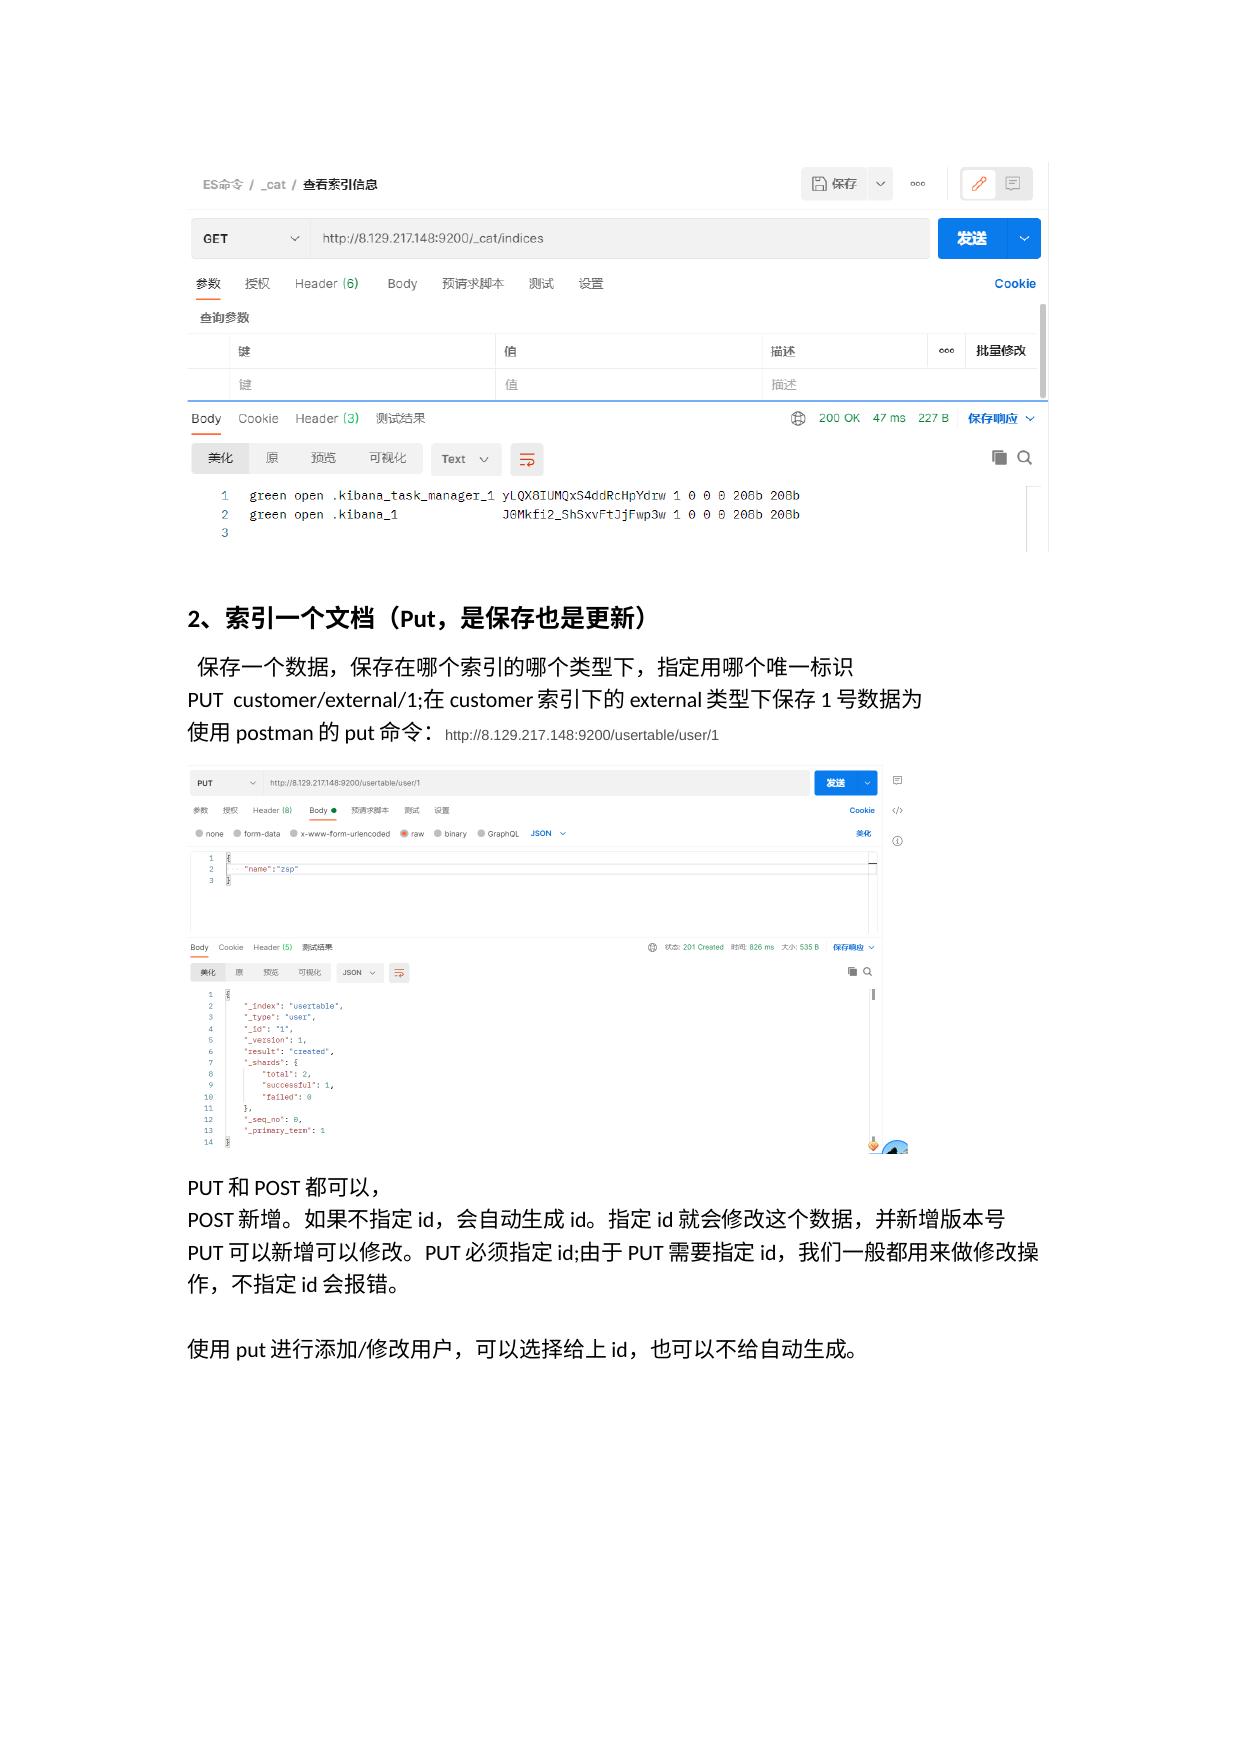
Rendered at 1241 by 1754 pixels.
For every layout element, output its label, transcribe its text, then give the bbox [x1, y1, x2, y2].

picture [187, 162, 1053, 552]
list 保存一个数据，保存在哪个索引的哪个类型下，指定用哪个唯一标识 [187, 649, 1053, 682]
list 使用put进行添加/修改用户，可以选择给上id，也可以不给自动生成。 [187, 1332, 1053, 1364]
list 使用postman的put命令：http://8.129.217.148:9200/usertable/user/1 [187, 714, 1053, 747]
list PUT和POST都可以， [187, 1169, 1053, 1202]
list PUT customer/external/1;在customer索引下的external类型下保存1号数据为 [187, 682, 1053, 714]
list 2、索引一个文档（Put，是保存也是更新） [187, 584, 1053, 649]
list POST新增。如果不指定id，会自动生成id。指定 id就会修改这个数据，并新增版本号 [187, 1202, 1053, 1234]
picture [187, 763, 908, 1154]
list PUT可以新增可以修改。PUT必须指定id;由于PUT需要指定id，我们一般都用来做修改操作，不指定id会报错。 [187, 1234, 1053, 1299]
